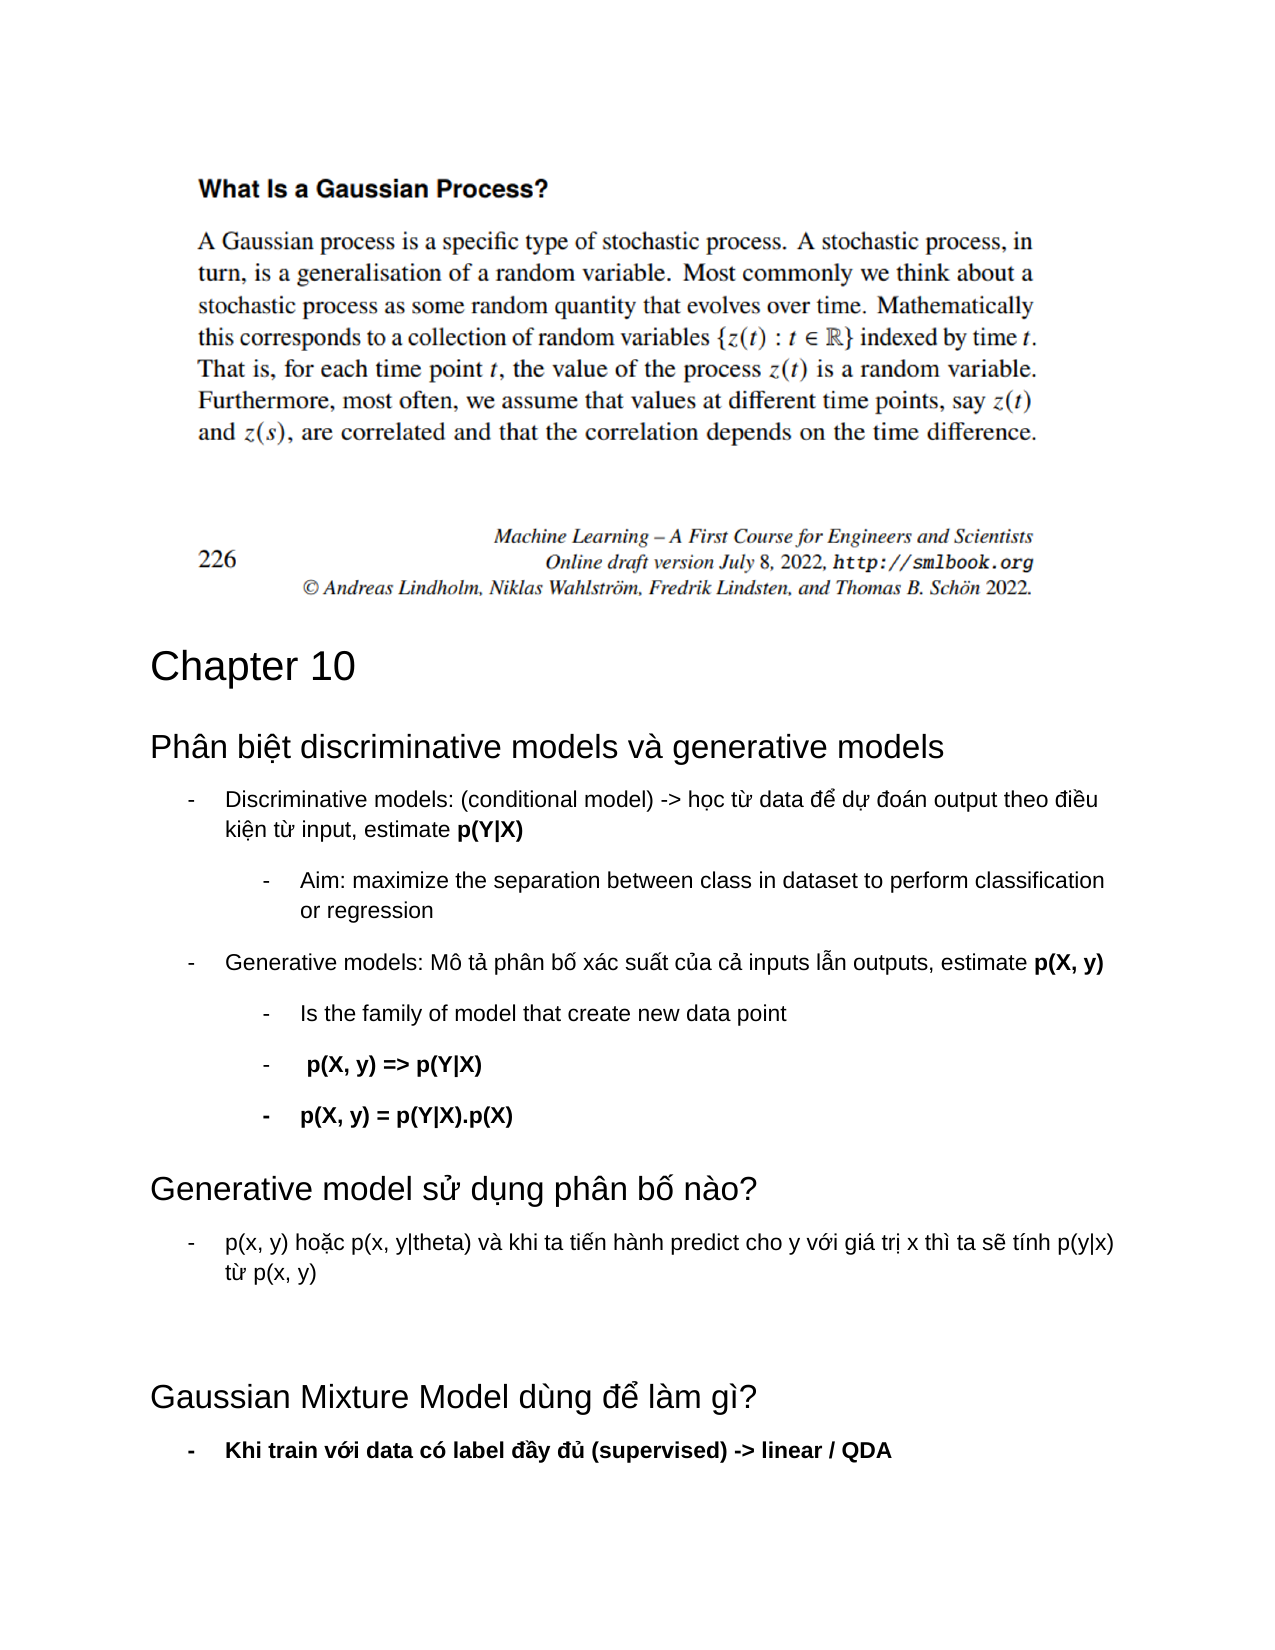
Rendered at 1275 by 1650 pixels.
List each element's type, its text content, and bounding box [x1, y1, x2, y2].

list p(x, y) hoặc p(x, y|theta) và khi ta tiến hành predict cho y với giá trị x thì ta sẽ tính p(y|x) từ p(x, y) [187, 1229, 1125, 1285]
subtitle Generative model sử dụng phân bố nào? [150, 1169, 1125, 1208]
list p(X, y) = p(Y|X).p(X) [262, 1102, 1125, 1128]
subtitle Gaussian Mixture Model dùng để làm gì? [150, 1378, 1125, 1416]
list Aim: maximize the separation between class in dataset to perform classification or regression [262, 867, 1125, 924]
list p(X, y) => p(Y|X) [262, 1051, 1125, 1077]
picture [150, 150, 1125, 596]
list Khi train với data có label đầy đủ (supervised) -> linear / QDA [187, 1437, 1125, 1463]
list Generative models: Mô tả phân bố xác suất của cả inputs lẫn outputs, estimate p(X, y) [187, 948, 1125, 975]
list Is the family of model that create new data point [262, 999, 1125, 1026]
subtitle Phân biệt discriminative models và generative models [150, 727, 1125, 765]
subtitle Chapter 10 [150, 641, 1125, 689]
list Discriminative models: (conditional model) -> học từ data để dự đoán output theo điều kiện từ input, estimate p(Y|X) [187, 786, 1125, 843]
